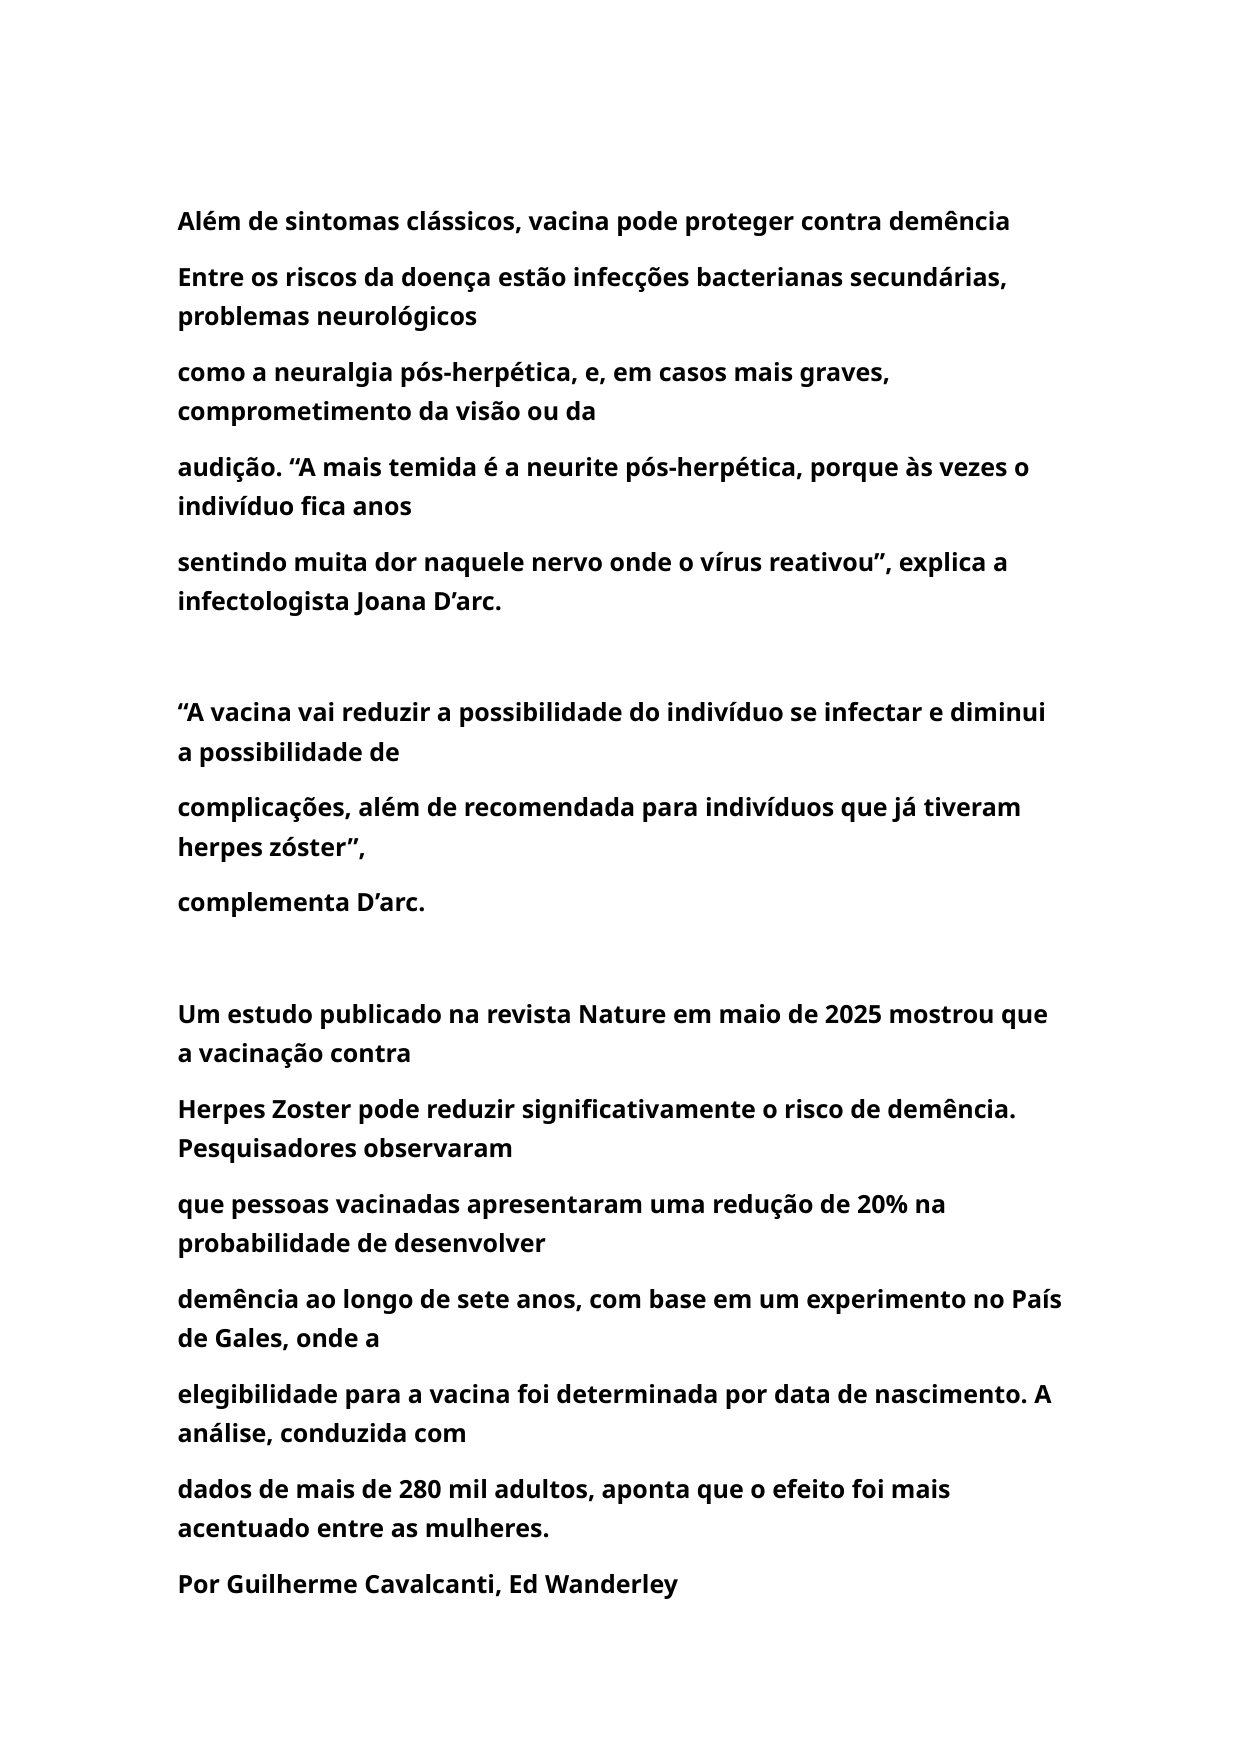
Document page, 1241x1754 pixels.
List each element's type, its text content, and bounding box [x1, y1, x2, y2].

text que pessoas vacinadas apresentaram uma redução de 20% na probabilidade de desenvolver [177, 1187, 1063, 1260]
text Herpes Zoster pode reduzir significativamente o risco de demência. Pesquisadores observaram [177, 1092, 1063, 1165]
text “A vacina vai reduzir a possibilidade do indivíduo se infectar e diminui a possibilidade de [177, 695, 1063, 768]
text demência ao longo de sete anos, com base em um experimento no País de Gales, onde a [177, 1282, 1063, 1355]
text como a neuralgia pós-herpética, e, em casos mais graves, comprometimento da visão ou da [177, 354, 1063, 427]
text Um estudo publicado na revista Nature em maio de 2025 mostrou que a vacinação contra [177, 997, 1063, 1070]
text Além de sintomas clássicos, vacina pode proteger contra demência [177, 203, 1063, 237]
text Entre os riscos da doença estão infecções bacterianas secundárias, problemas neurológicos [177, 259, 1063, 332]
text complementa D’arc. [177, 885, 1063, 919]
text audição. “A mais temida é a neurite pós-herpética, porque às vezes o indivíduo fica anos [177, 449, 1063, 522]
text dados de mais de 280 mil adultos, aponta que o efeito foi mais acentuado entre as mulheres. [177, 1472, 1063, 1545]
text elegibilidade para a vacina foi determinada por data de nascimento. A análise, conduzida com [177, 1377, 1063, 1450]
text complicações, além de recomendada para indivíduos que já tiveram herpes zóster”, [177, 790, 1063, 863]
text Por Guilherme Cavalcanti, Ed Wanderley [177, 1567, 1063, 1601]
text sentindo muita dor naquele nervo onde o vírus reativou”, explica a infectologista Joana D’arc. [177, 544, 1063, 617]
